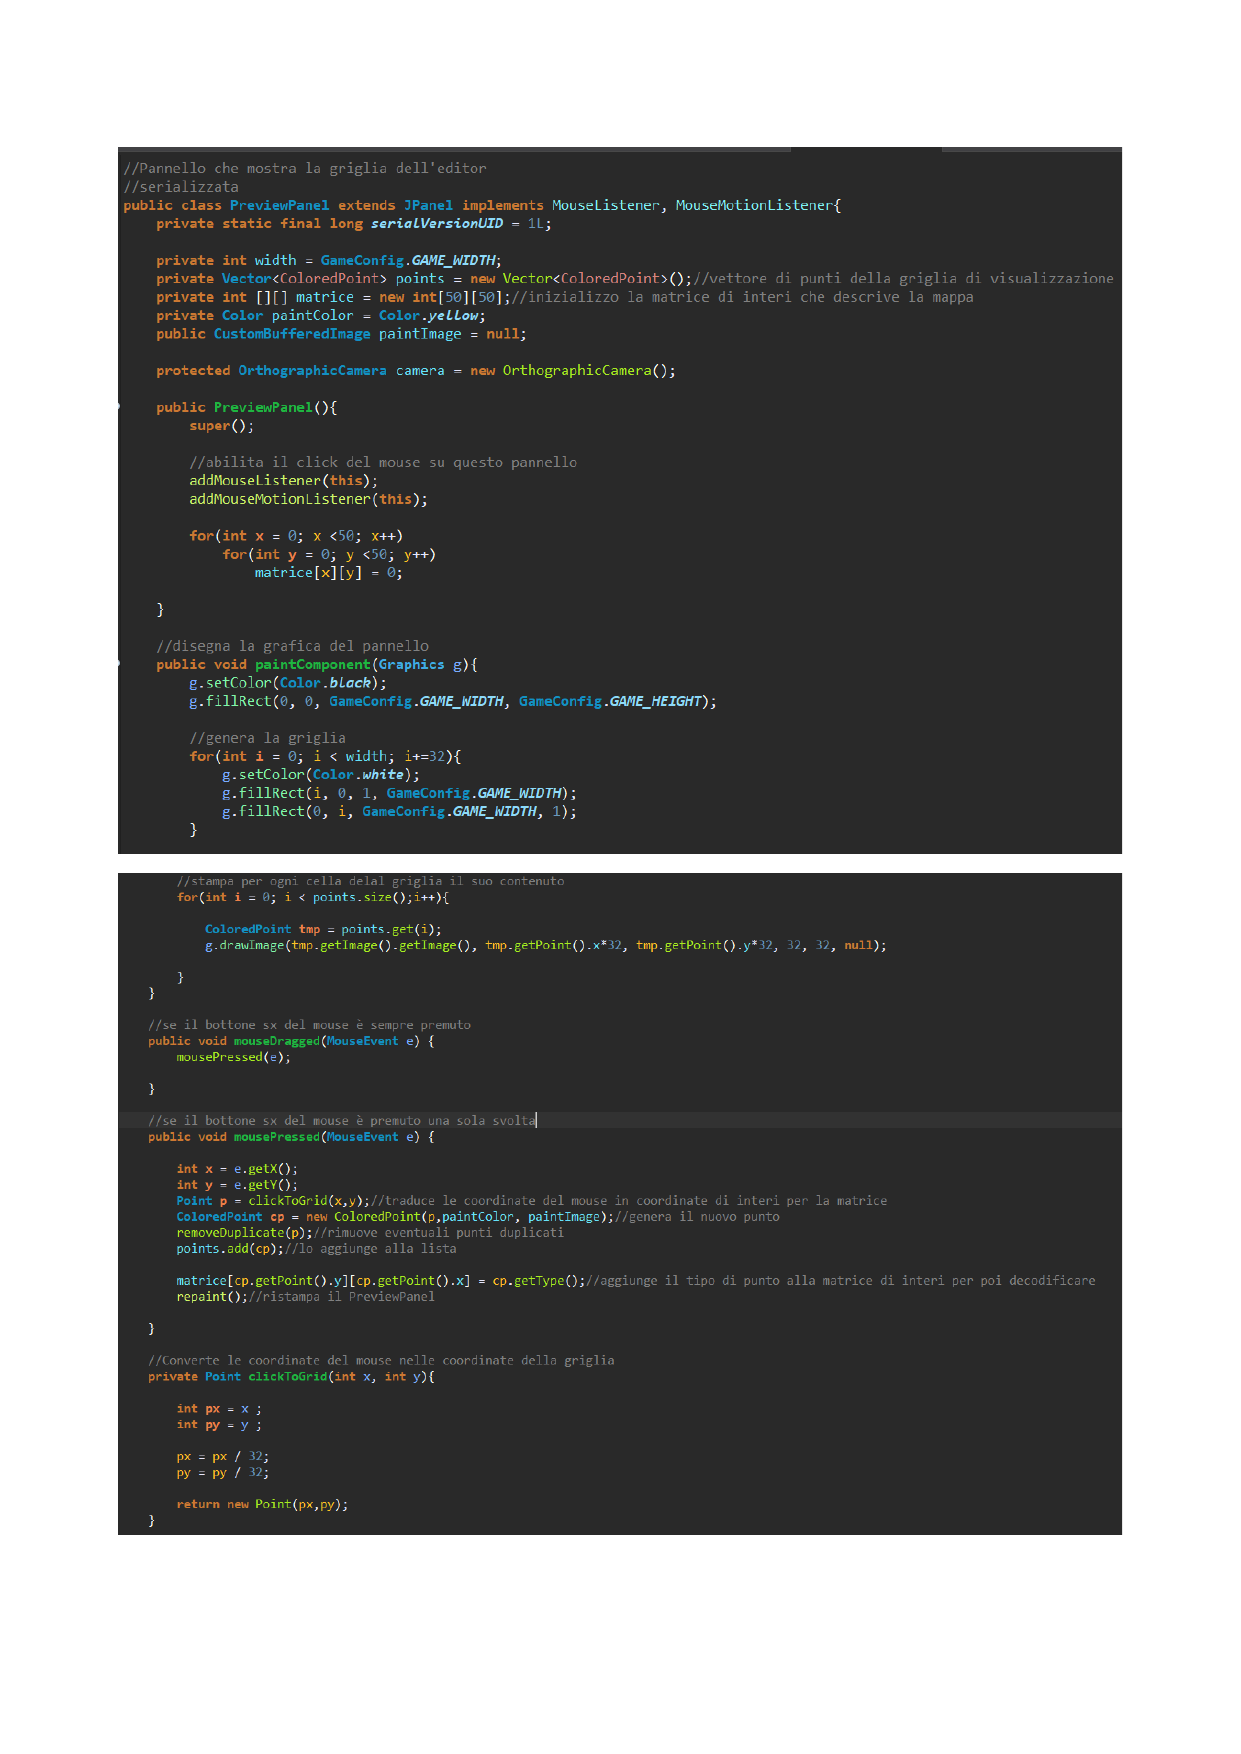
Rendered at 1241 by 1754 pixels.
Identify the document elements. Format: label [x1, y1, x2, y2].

picture [118, 873, 1123, 1535]
picture [118, 147, 1123, 856]
